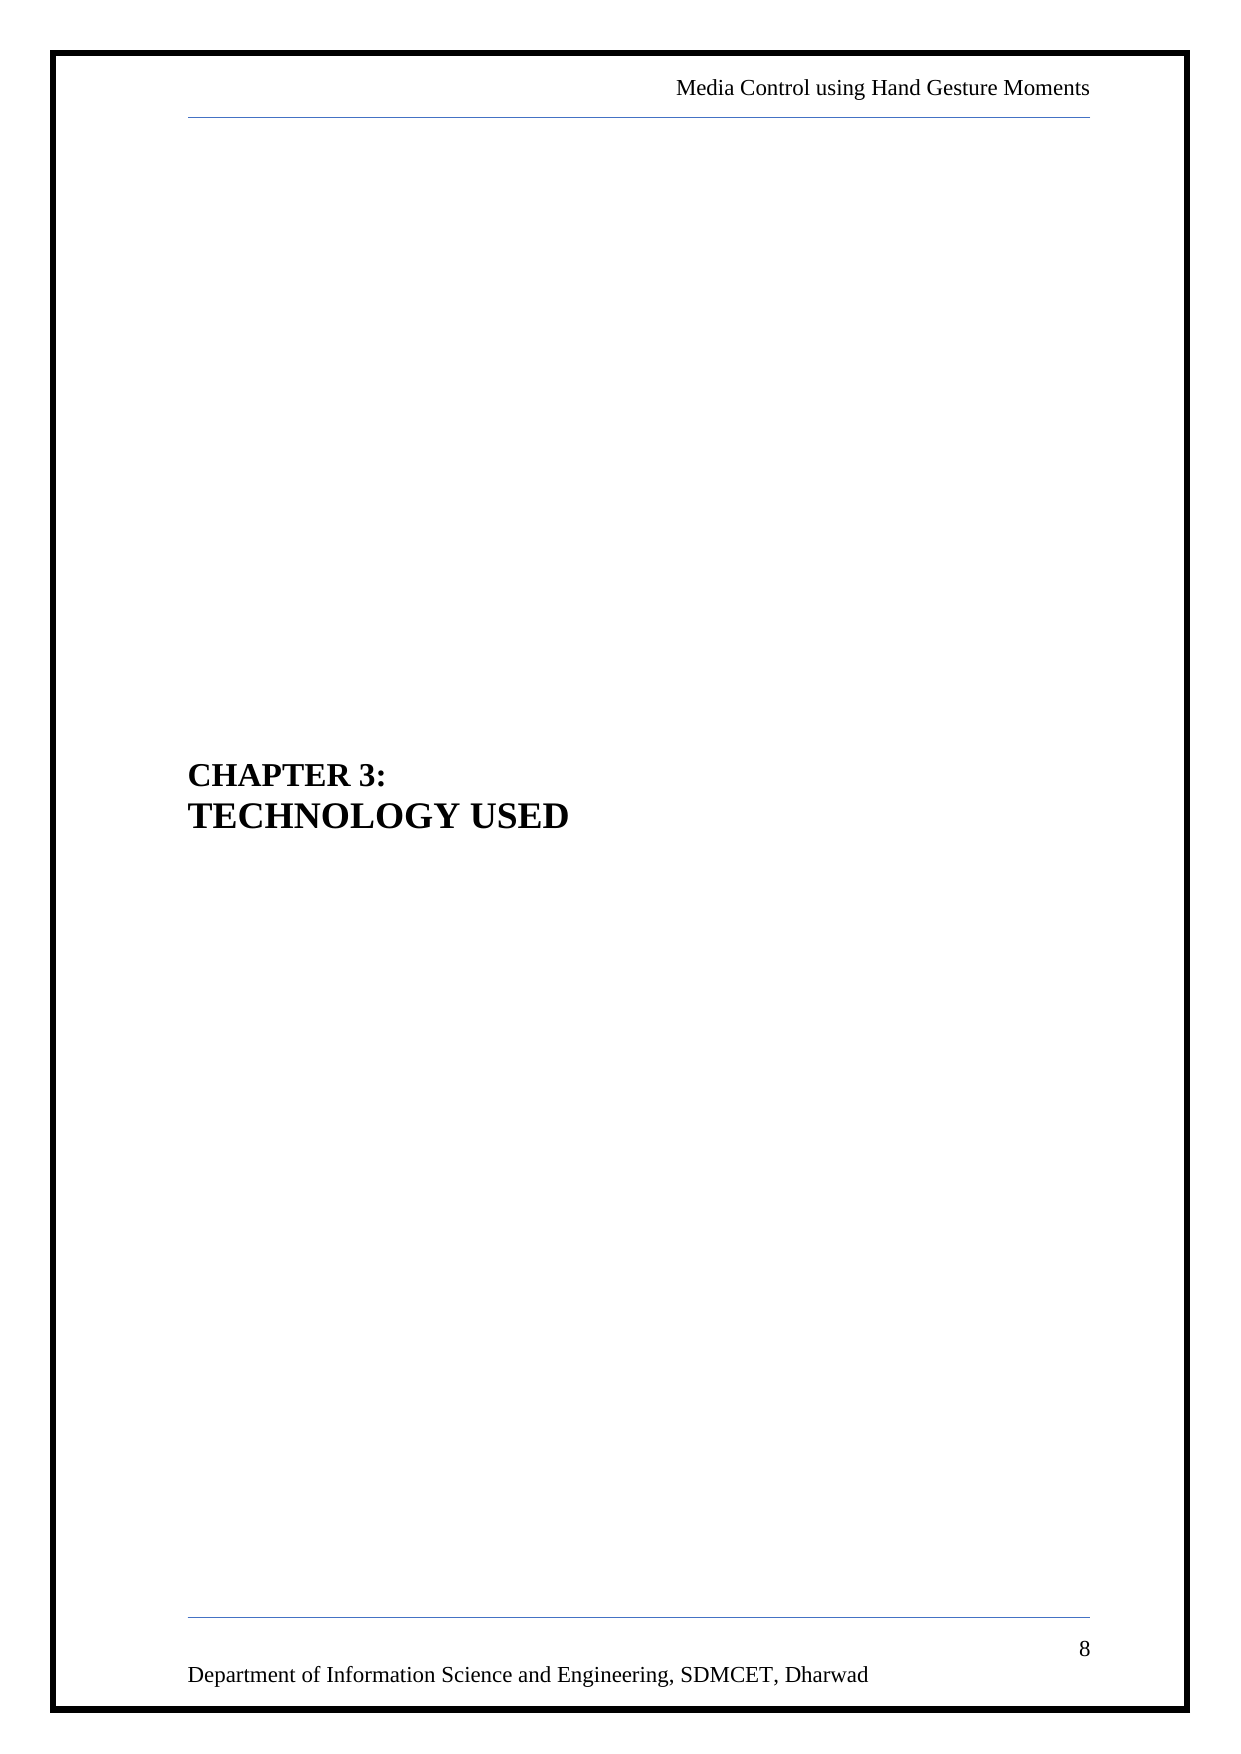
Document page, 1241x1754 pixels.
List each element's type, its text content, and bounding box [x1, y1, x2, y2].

subtitle CHAPTER 3: [187, 756, 1090, 794]
subtitle TECHNOLOGY USED [187, 794, 1090, 837]
